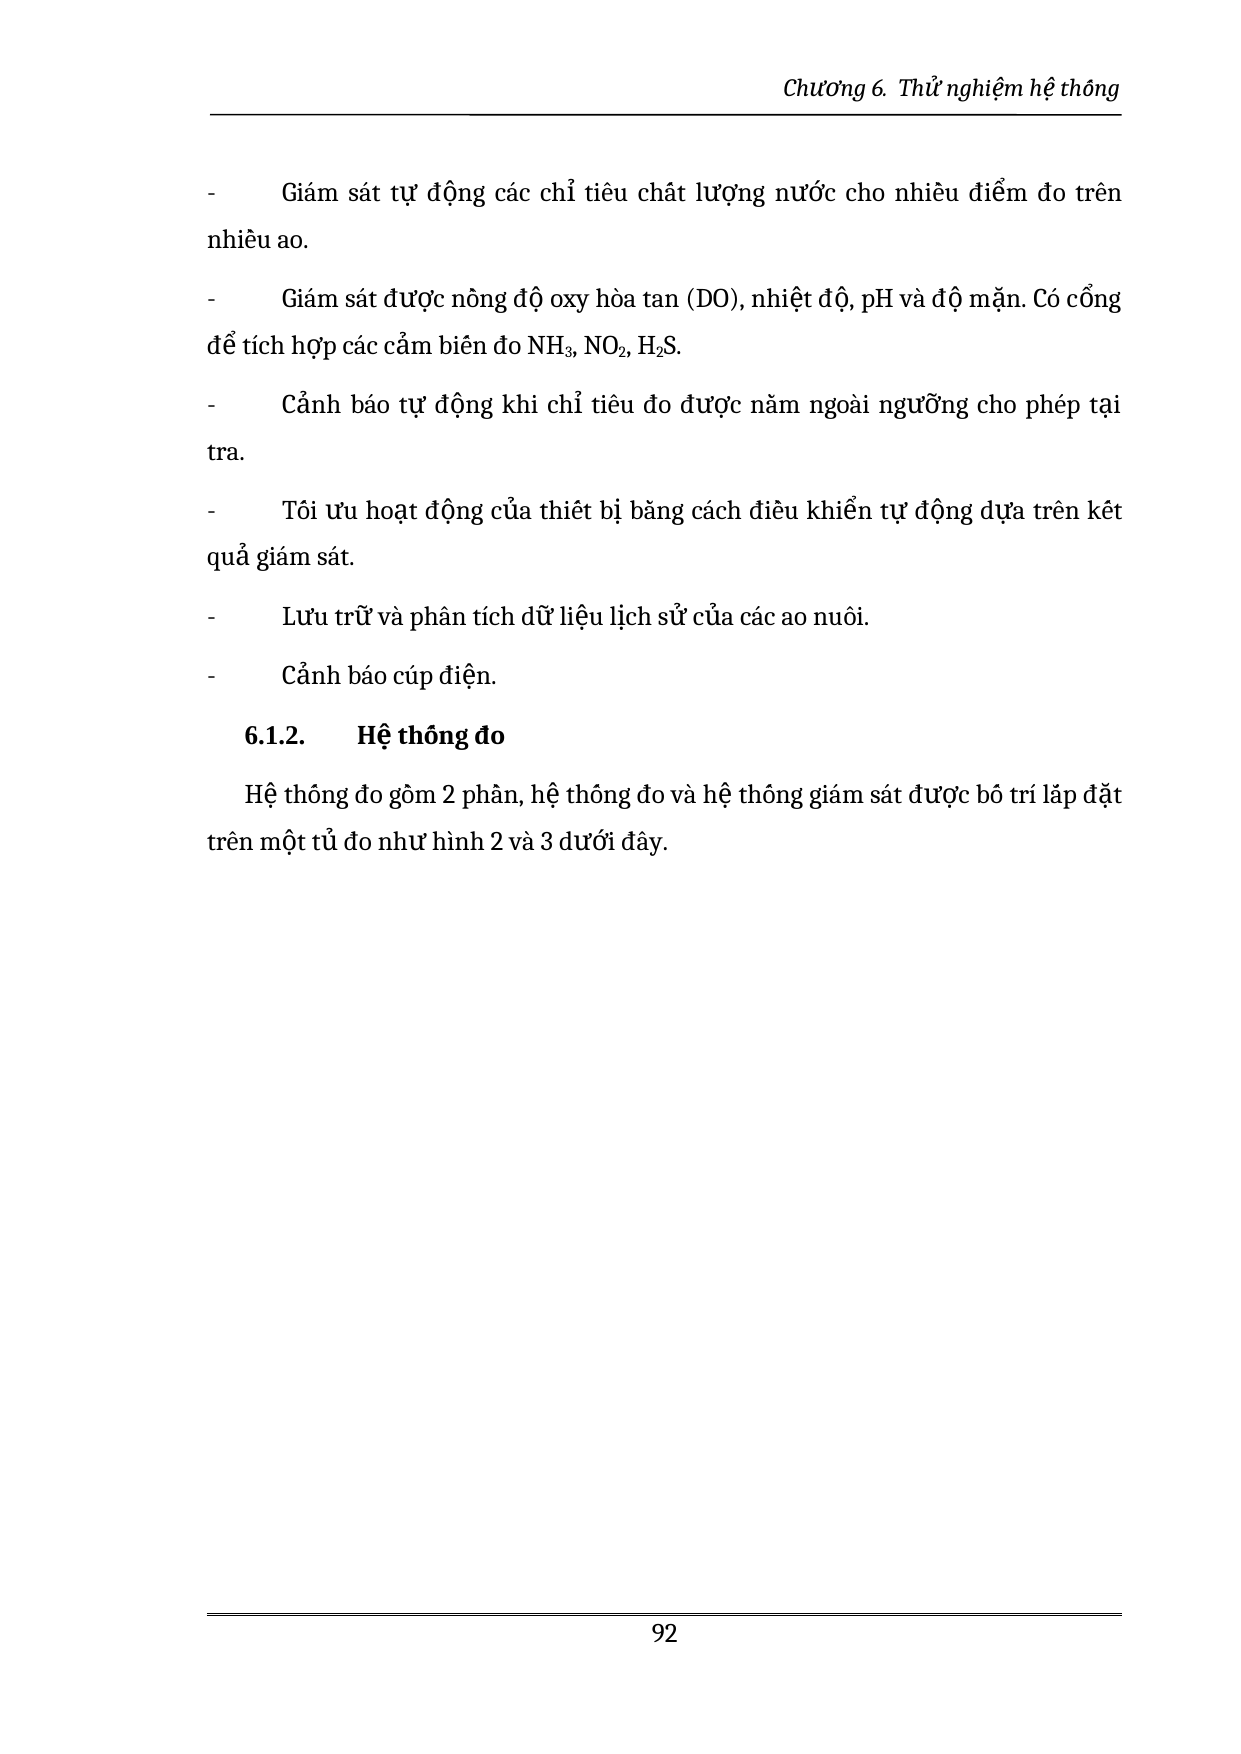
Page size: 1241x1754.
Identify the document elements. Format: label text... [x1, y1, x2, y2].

subtitle Hệ thống đo [244, 719, 1122, 751]
text Hệ thống đo gồm 2 phần, hệ thống đo và hệ thống giám sát được bố trí lắp đặt trên một tủ đo như hình 2 và 3 dưới đây. [207, 779, 1122, 857]
text - Lưu trữ và phân tích dữ liệu lịch sử của các ao nuôi. [207, 601, 1122, 632]
text - Cảnh báo cúp điện. [207, 660, 1122, 691]
text - Cảnh báo tự động khi chỉ tiêu đo được nằm ngoài ngưỡng cho phép tại tra. [207, 389, 1122, 467]
text - Tối ưu hoạt động của thiết bị bằng cách điều khiển tự động dựa trên kết quả giám sát. [207, 495, 1122, 572]
text - Giám sát tự động các chỉ tiêu chất lượng nước cho nhiều điểm đo trên nhiều ao. [207, 177, 1122, 255]
text - Giám sát được nồng độ oxy hòa tan (DO), nhiệt độ, pH và độ mặn. Có cổng để tích hợp các cảm biến đo NH3, NO2, H2S. [207, 283, 1122, 361]
